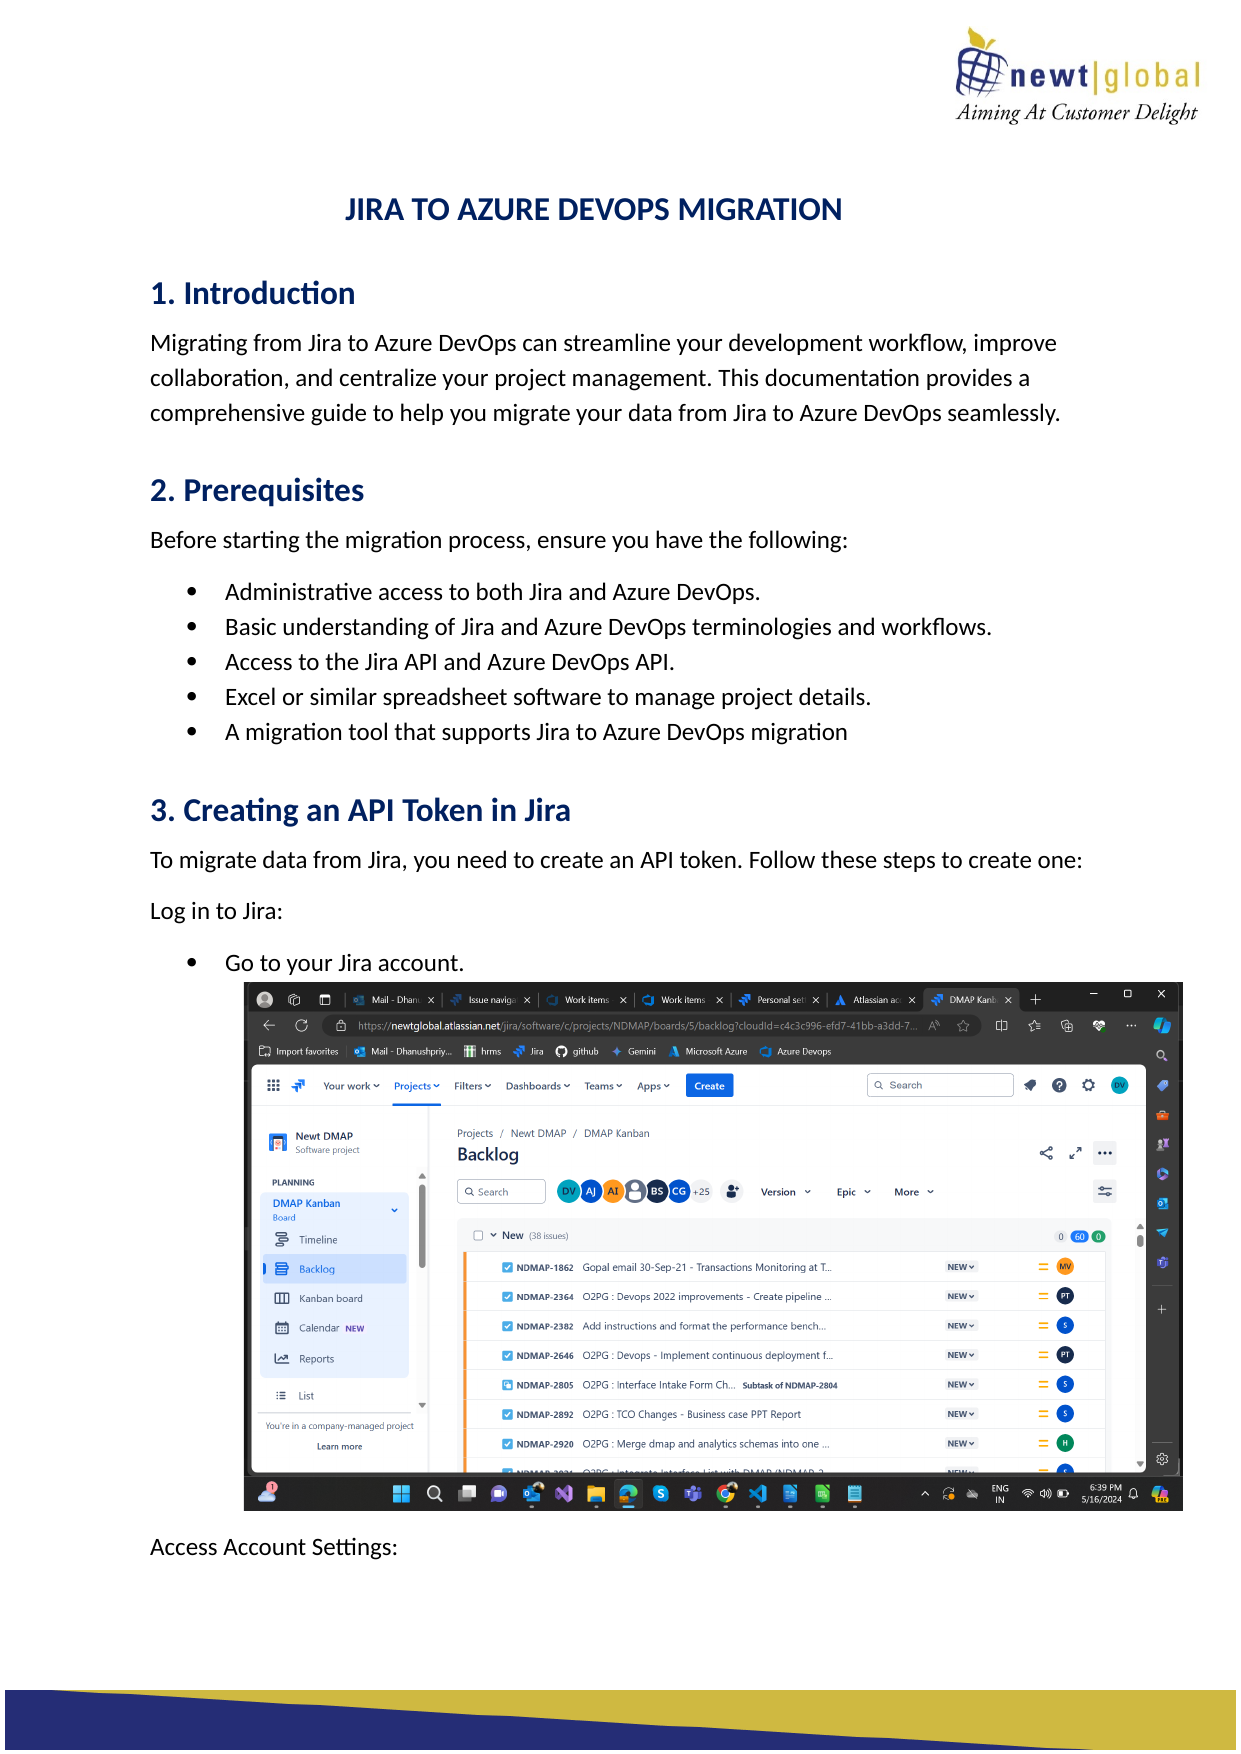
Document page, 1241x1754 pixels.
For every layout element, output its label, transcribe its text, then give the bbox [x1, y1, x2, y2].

text Migrating from Jira to Azure DevOps can streamline your development workflow, improve collaboration, and centralize your project management. This documentation provides a comprehensive guide to help you migrate your data from Jira to Azure DevOps seamlessly. [150, 327, 1090, 427]
picture [944, 26, 1209, 127]
subtitle 3. Creating an API Token in Jira [150, 789, 1090, 829]
text Log in to Jira: [150, 895, 1090, 926]
text Access Account Settings: [150, 1531, 1090, 1562]
list Excel or similar spreadsheet software to manage project details. [187, 681, 1090, 712]
list Basic understanding of Jira and Azure DevOps terminologies and workflows. [187, 611, 1090, 642]
list Access to the Jira API and Azure DevOps API. [187, 646, 1090, 677]
list Administrative access to both Jira and Azure DevOps. [187, 576, 1090, 607]
subtitle 1. Introduction [150, 272, 1090, 312]
text To migrate data from Jira, you need to create an API token. Follow these steps to create one: [150, 844, 1090, 874]
subtitle 2. Prerequisites [150, 469, 1090, 510]
list Go to your Jira account. [187, 947, 1090, 978]
list A migration tool that supports Jira to Azure DevOps migration [187, 716, 1090, 747]
subtitle JIRA TO AZURE DEVOPS MIGRATION [300, 187, 1090, 228]
text Before starting the migration process, ensure you have the following: [150, 524, 1090, 555]
